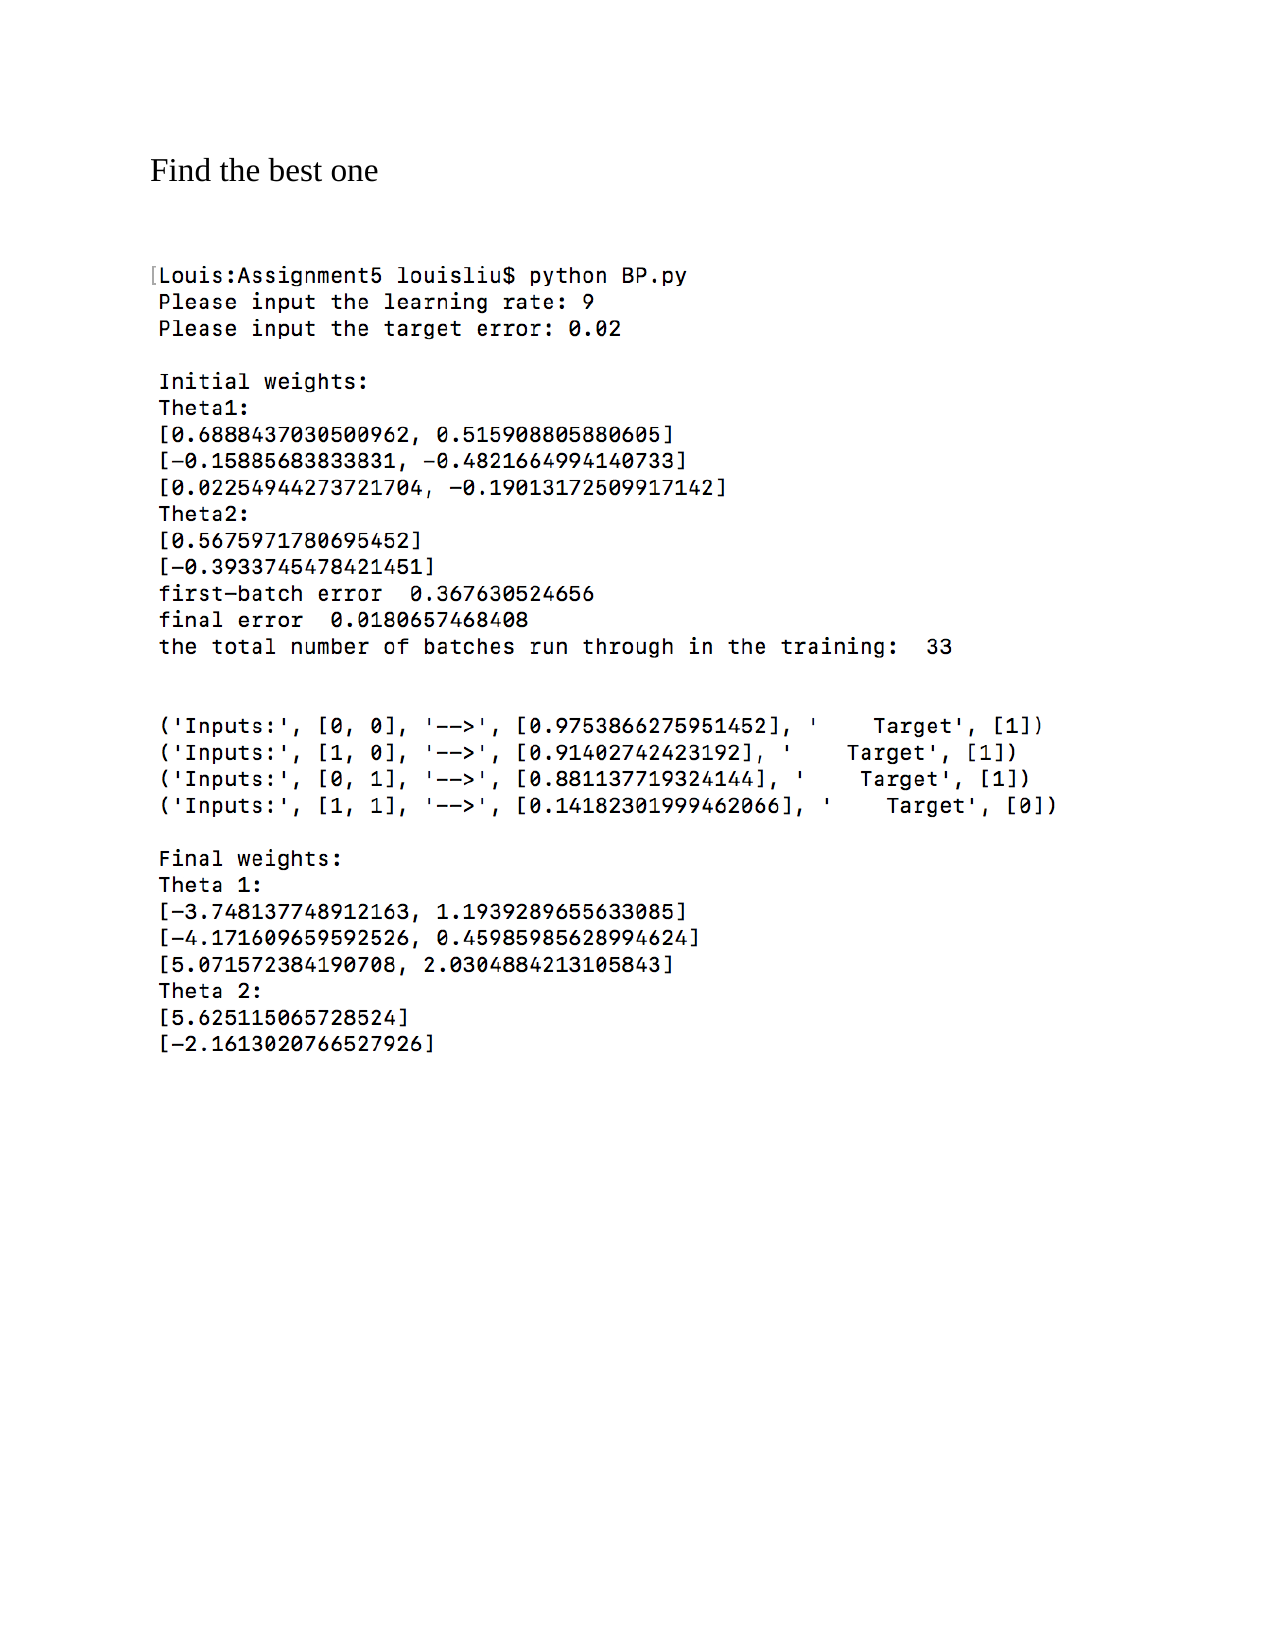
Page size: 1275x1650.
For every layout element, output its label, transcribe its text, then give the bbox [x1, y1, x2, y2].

picture [150, 250, 1125, 1066]
text Find the best one [150, 150, 1125, 188]
